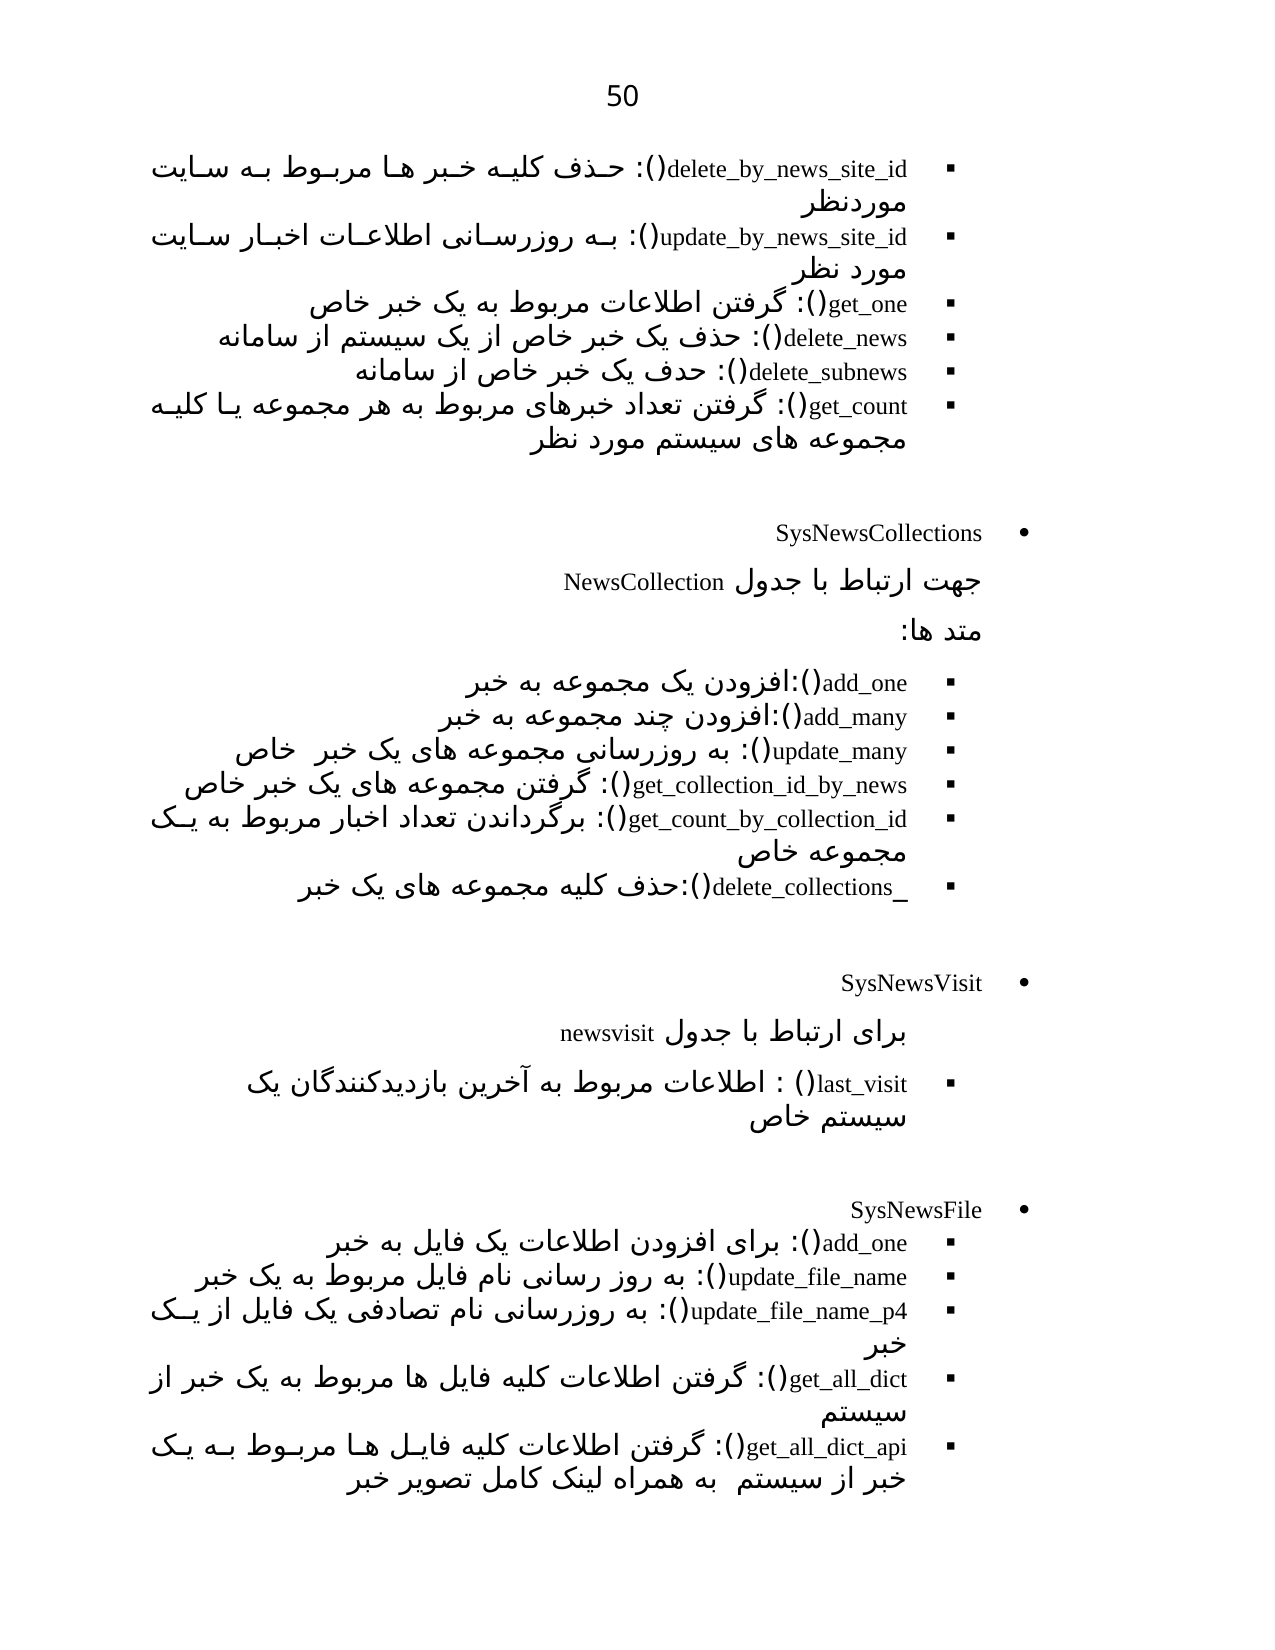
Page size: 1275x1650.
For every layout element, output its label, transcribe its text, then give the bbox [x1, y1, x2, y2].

list get_collection_id_by_news(): گرفتن مجموعه های یک خبر خاص [150, 766, 945, 800]
list get_one(): گرفتن اطلاعات مربوط به یک خبر خاص [150, 286, 945, 320]
list add_one():افزودن یک مجموعه به خبر [150, 664, 945, 698]
list update_file_name_p4(): به روزرسانی نام تصادفی یک فایل از یک خبر [150, 1292, 945, 1360]
list add_many():افزودن چند مجموعه به خبر [150, 698, 945, 732]
list get_count_by_collection_id(): برگرداندن تعداد اخبار مربوط به یک مجموعه خاص [150, 800, 945, 868]
list get_count(): گرفتن تعداد خبرهای مربوط به هر مجموعه یا کلیه مجموعه های سیستم مورد نظر [150, 388, 945, 456]
list last_visit() : اطلاعات مربوط به آخرین بازدیدکنندگان یک سیستم خاص [150, 1065, 945, 1133]
list update_file_name(): به روز رسانی نام فایل مربوط به یک خبر [150, 1258, 945, 1292]
list _delete_collections():حذف کلیه مجموعه های یک خبر [150, 868, 945, 902]
list SysNewsCollections [150, 518, 1020, 546]
list delete_by_news_site_id(): حذف کلیه خبر ها مربوط به سایت موردنظر [150, 150, 945, 218]
list update_by_news_site_id(): به روزرسانی اطلاعات اخبار سایت مورد نظر [150, 218, 945, 286]
list update_many(): به روزرسانی مجموعه های یک خبر خاص [150, 732, 945, 766]
list SysNewsFile [150, 1195, 1020, 1224]
list SysNewsVisit [150, 964, 1020, 998]
text متد ها: [150, 614, 1020, 648]
list get_all_dict(): گرفتن اطلاعات کلیه فایل ها مربوط به یک خبر از سیستم [150, 1360, 945, 1428]
text برای ارتباط با جدول newsvisit [150, 1015, 982, 1049]
list get_all_dict_api(): گرفتن اطلاعات کلیه فایل ها مربوط به یک خبر از سیستم به همراه لینک کامل تصویر خبر [150, 1428, 945, 1496]
text جهت ارتباط با جدول NewsCollection [150, 563, 982, 597]
list add_one(): برای افزودن اطلاعات یک فایل به خبر [150, 1224, 945, 1258]
list delete_subnews(): حدف یک خبر خاص از سامانه [150, 354, 945, 388]
list delete_news(): حذف یک خبر خاص از یک سیستم از سامانه [150, 320, 945, 354]
